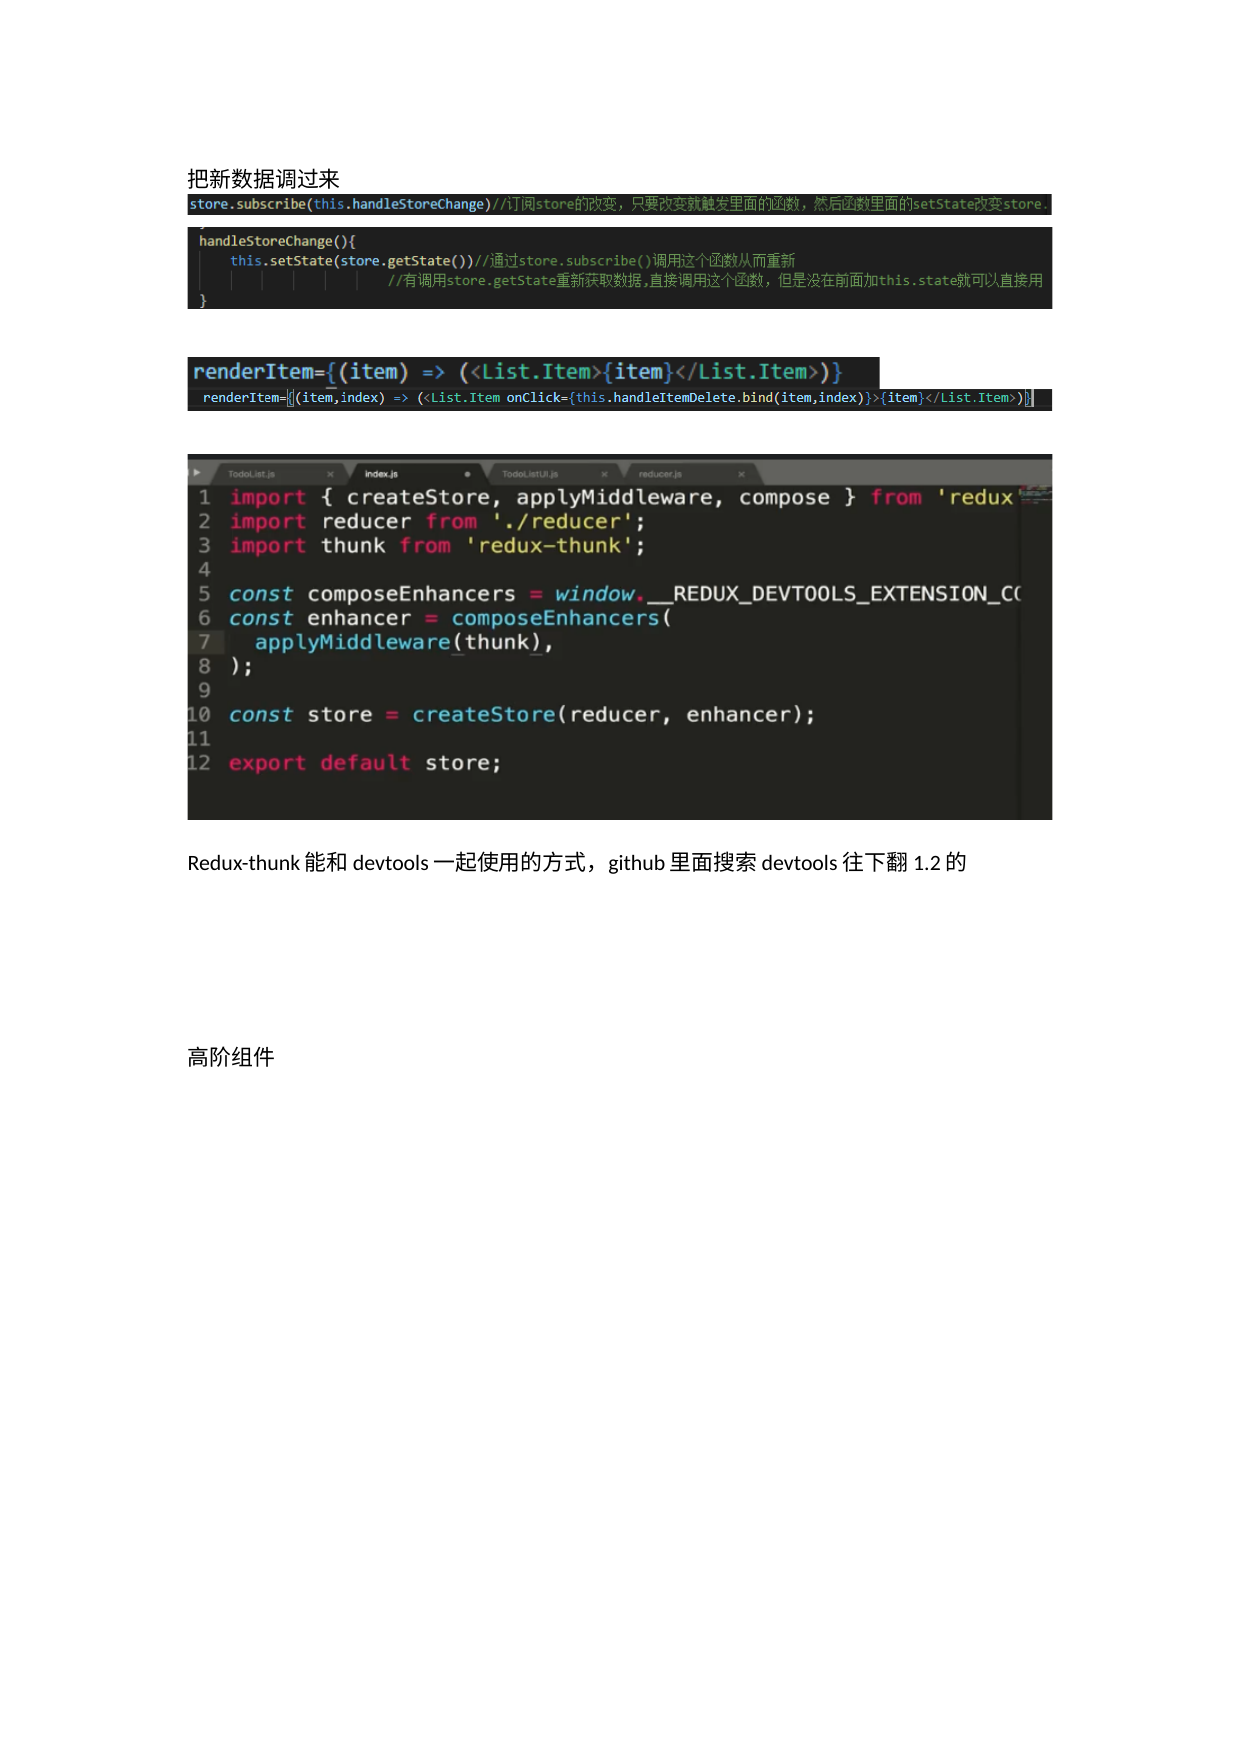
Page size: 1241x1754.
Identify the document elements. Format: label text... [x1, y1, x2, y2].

picture [187, 454, 1053, 820]
list 高阶组件 [187, 1039, 1053, 1072]
picture [187, 194, 1052, 215]
picture [187, 357, 1053, 411]
picture [187, 227, 1053, 309]
list Redux-thunk能和devtools一起使用的方式，github里面搜索devtools 往下翻 1.2的 [187, 844, 1053, 877]
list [187, 162, 1053, 194]
